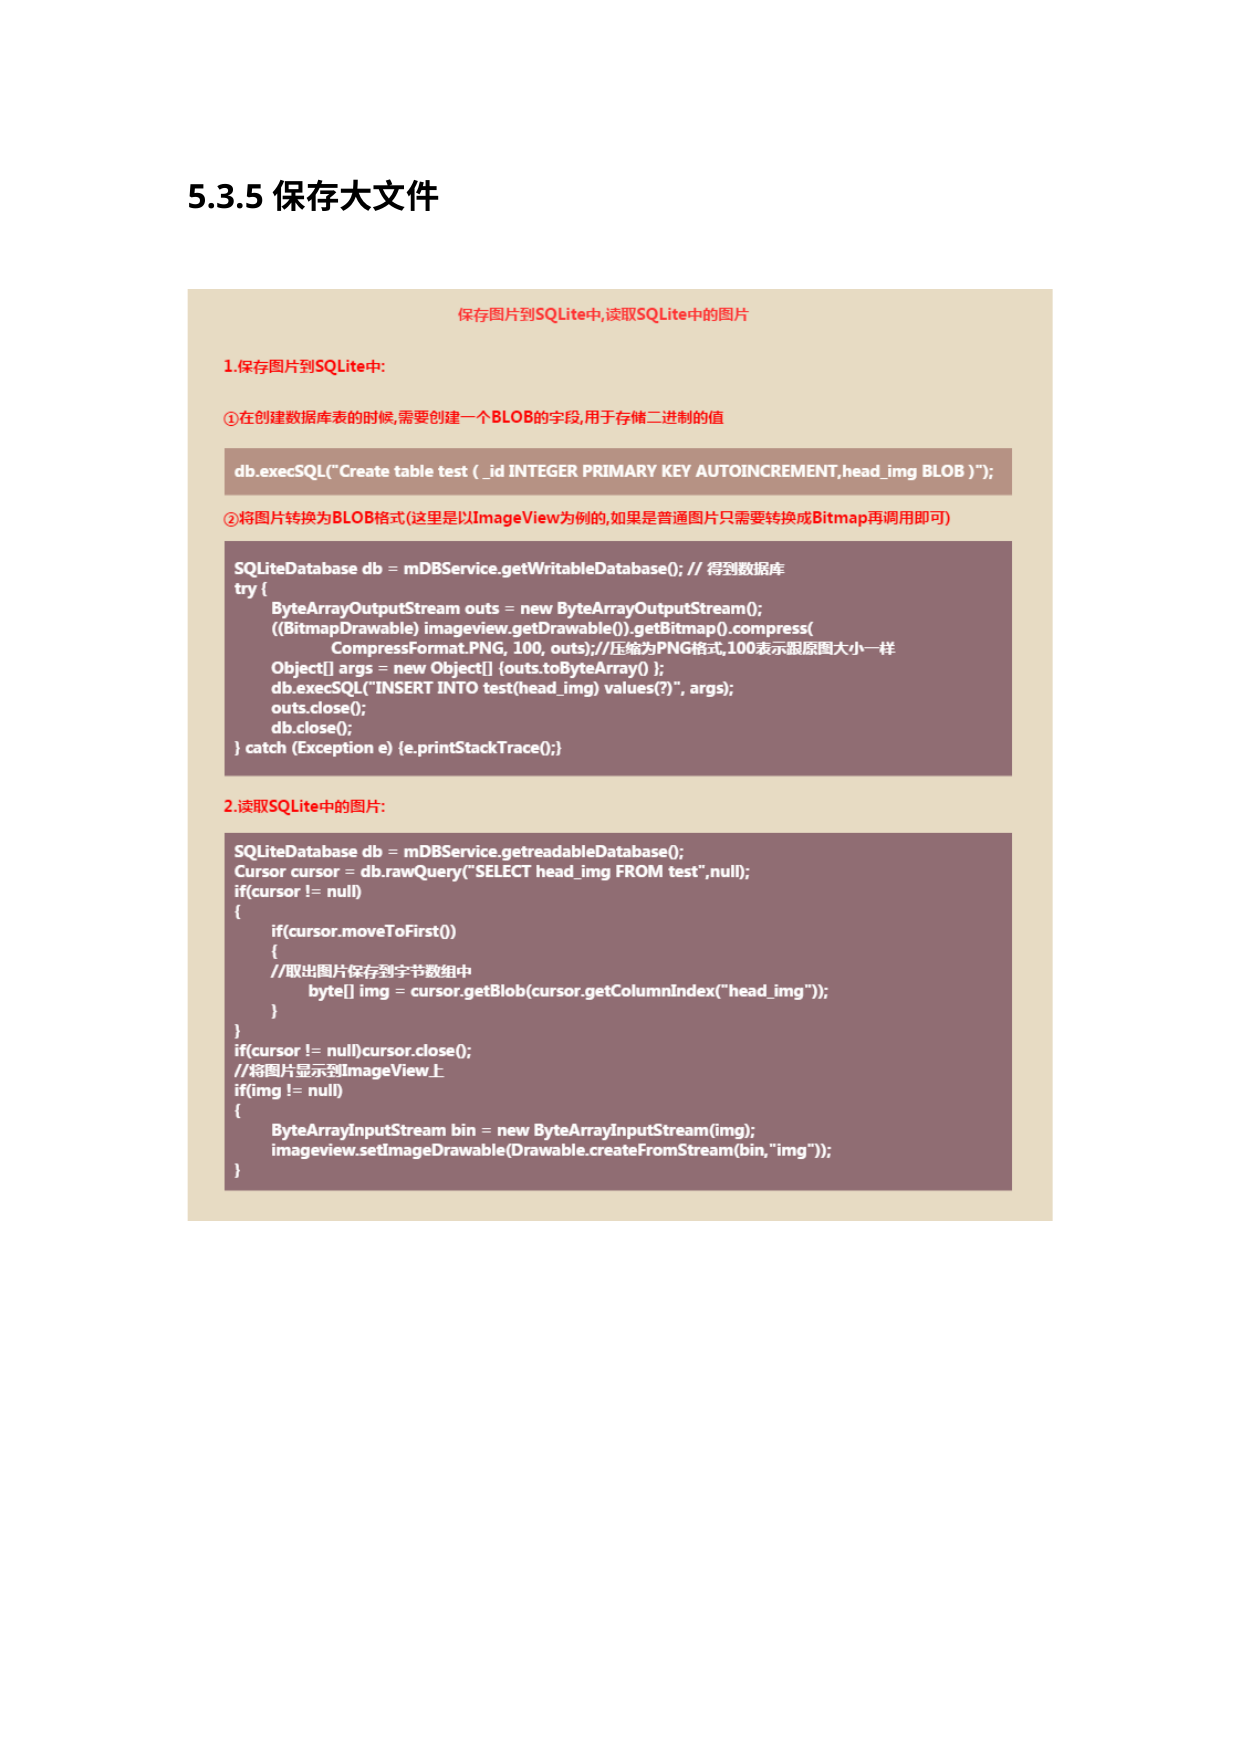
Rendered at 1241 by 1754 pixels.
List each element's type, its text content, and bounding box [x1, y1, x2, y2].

picture [187, 289, 1053, 1221]
subtitle 5.3.5 保存大文件 [187, 162, 1053, 227]
